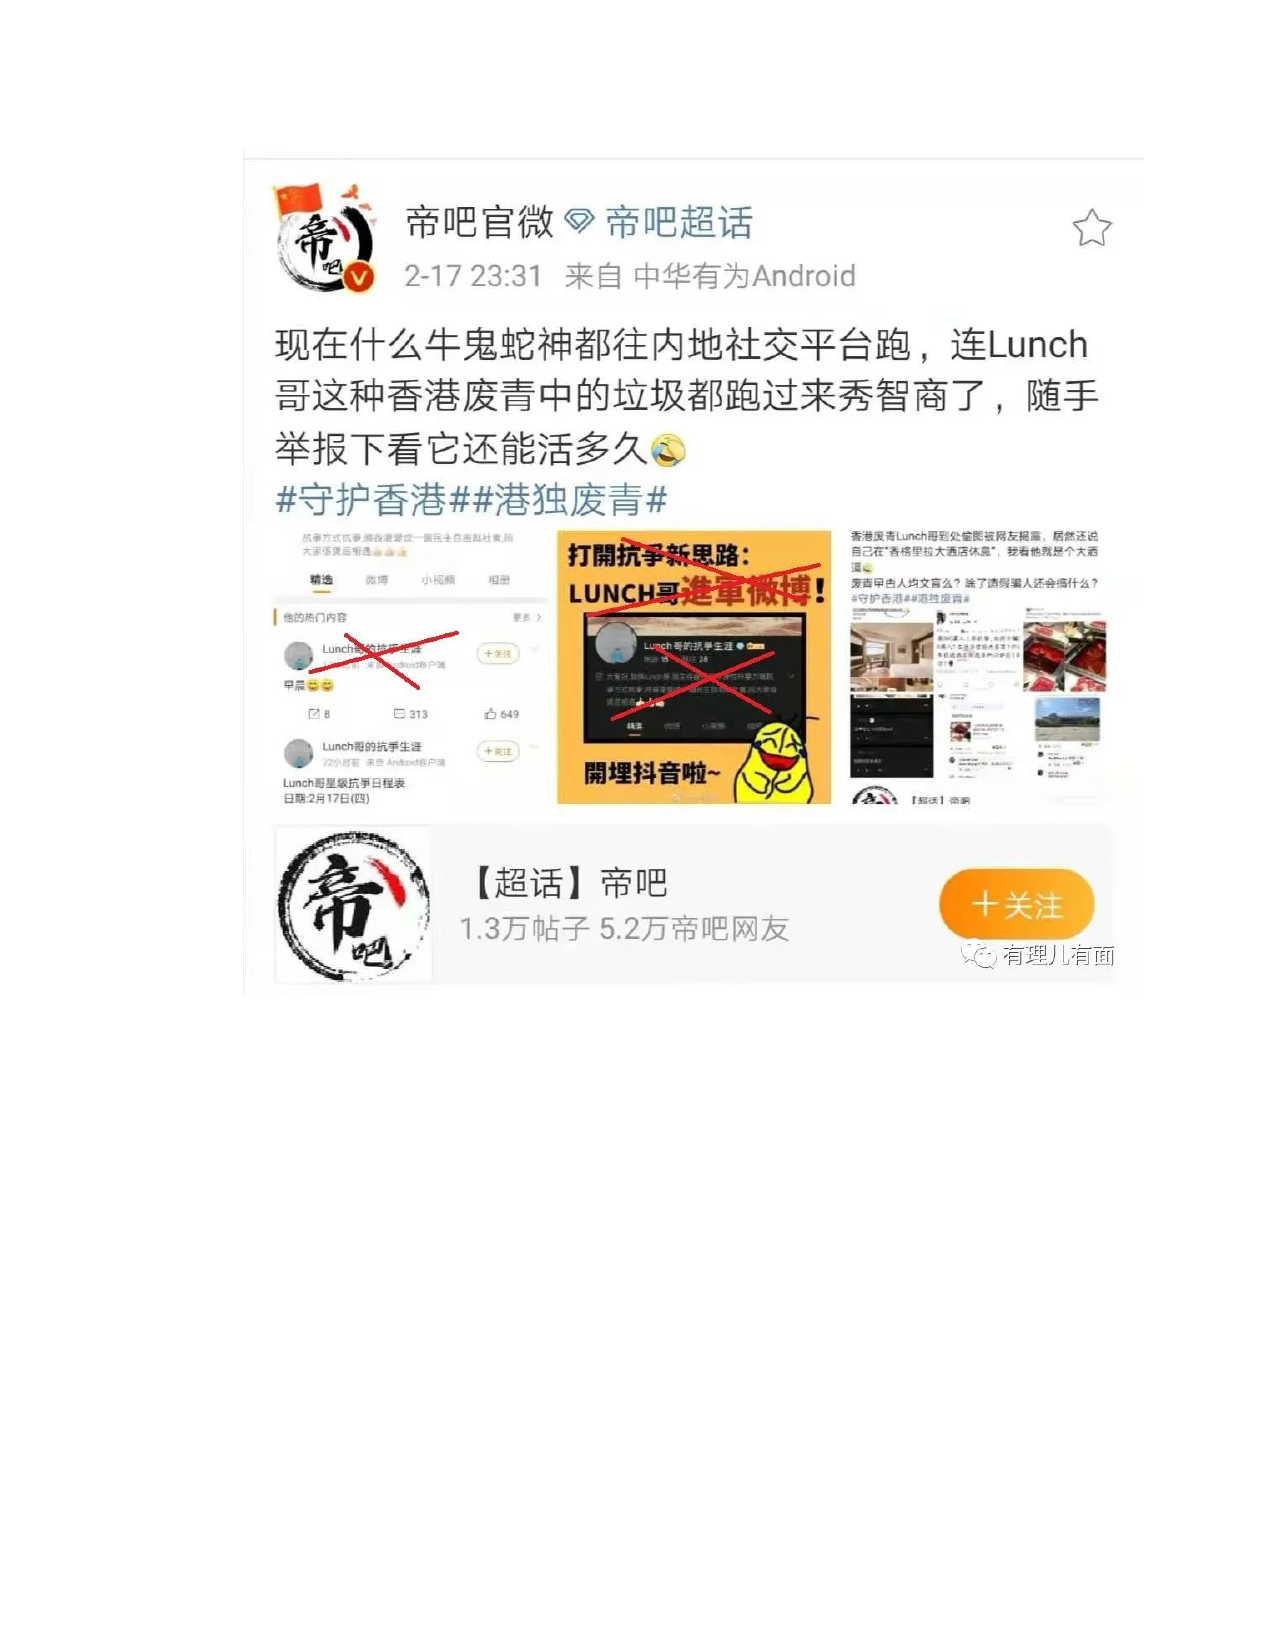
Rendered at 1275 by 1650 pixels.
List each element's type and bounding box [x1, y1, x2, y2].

picture [243, 150, 1144, 995]
